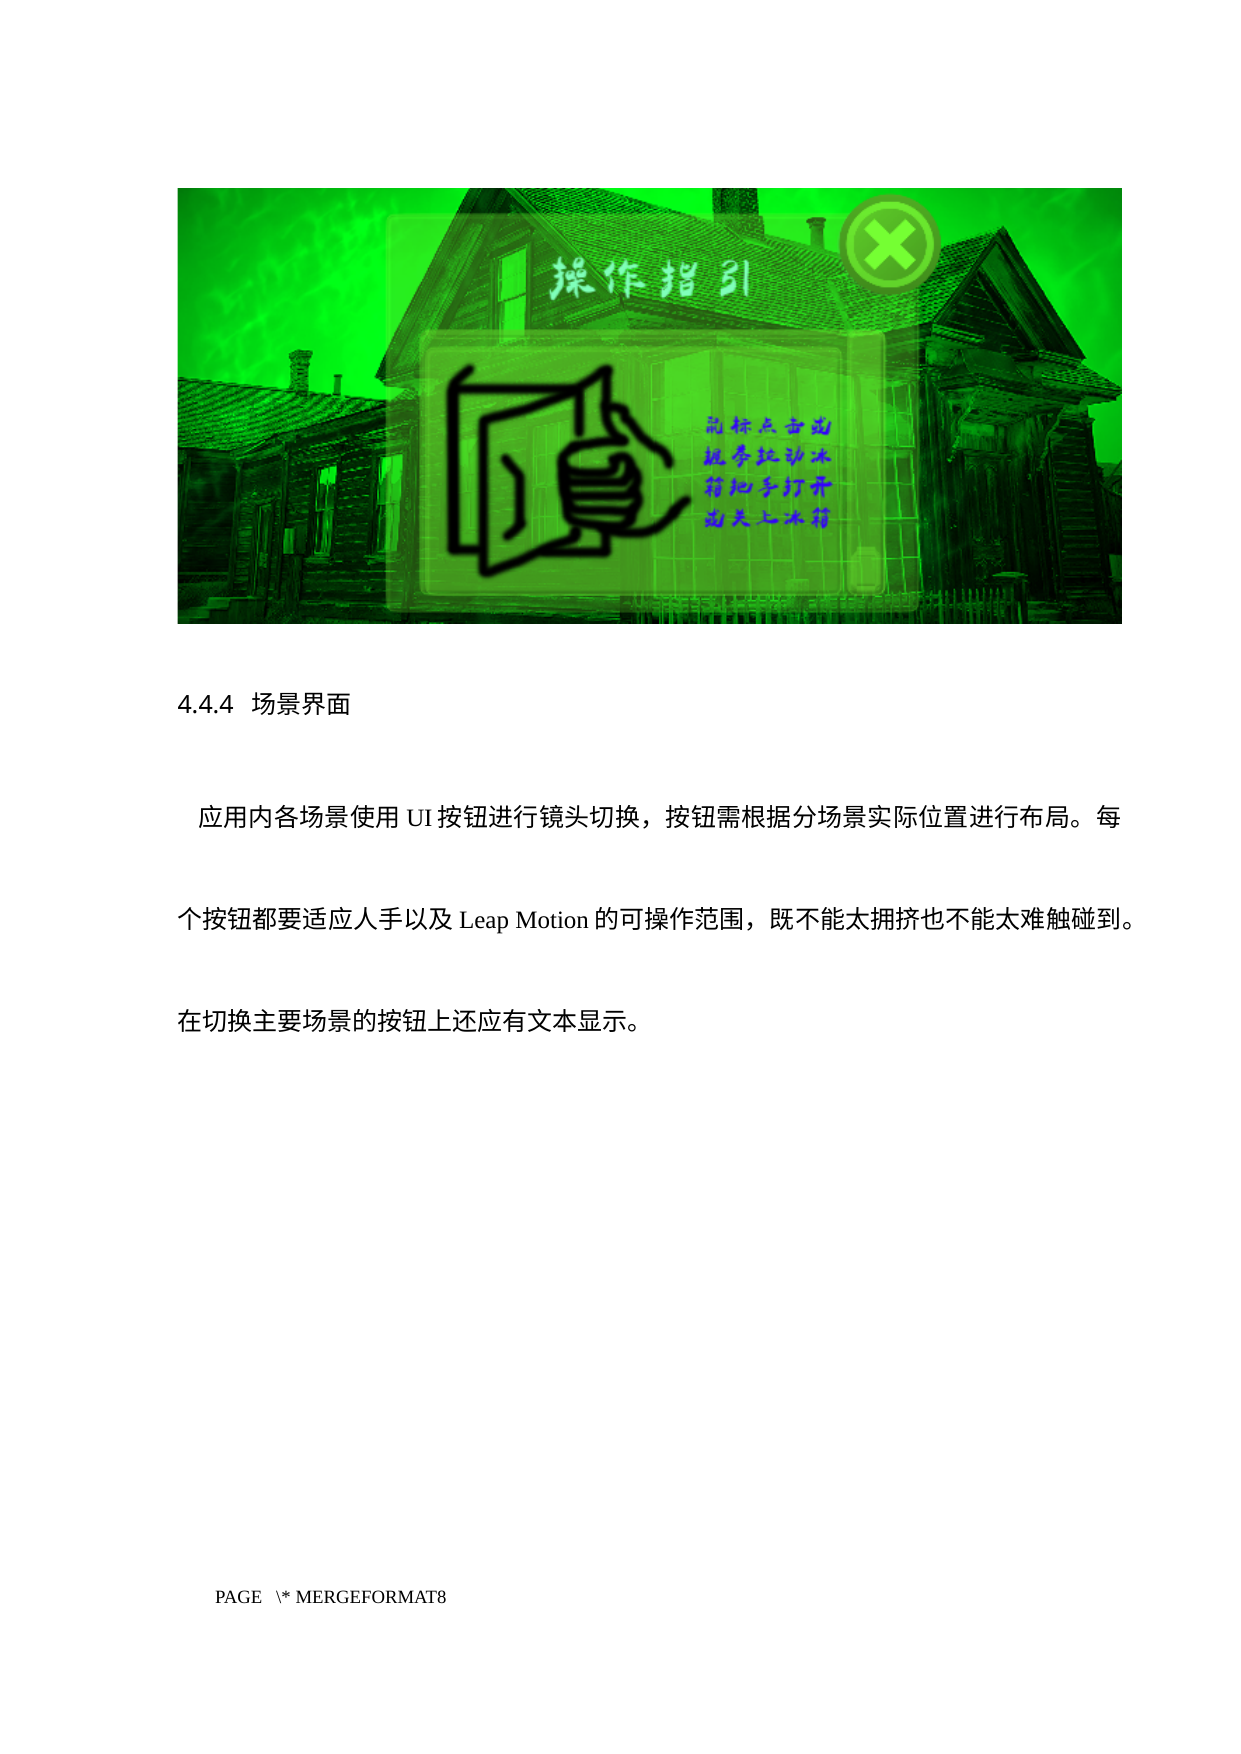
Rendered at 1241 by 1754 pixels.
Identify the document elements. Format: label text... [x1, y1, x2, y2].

text 应用内各场景使用UI按钮进行镜头切换，按钮需根据分场景实际位置进行布局。每个按钮都要适应人手以及Leap Motion的可操作范围，既不能太拥挤也不能太难触碰到。在切换主要场景的按钮上还应有文本显示。 [177, 781, 1122, 1053]
subtitle 场景界面 [177, 668, 1122, 736]
picture [177, 188, 1122, 624]
